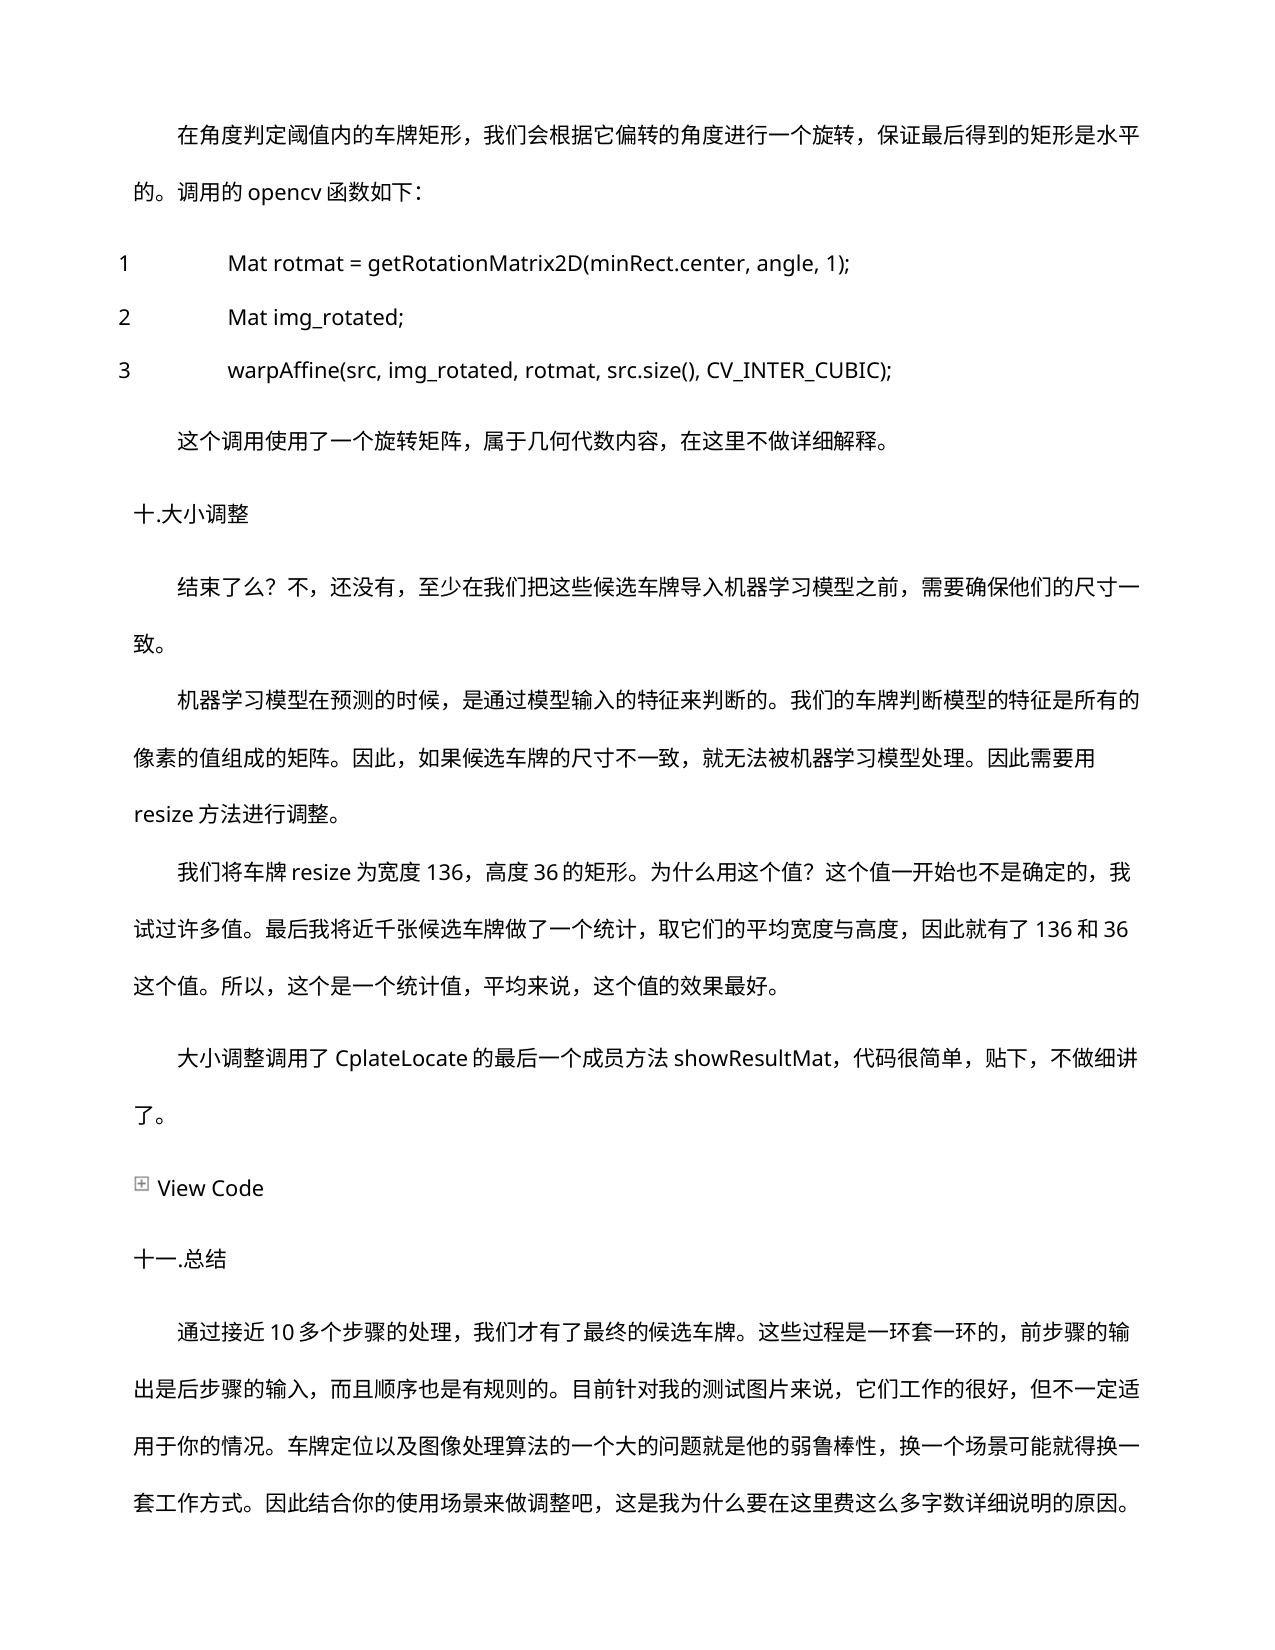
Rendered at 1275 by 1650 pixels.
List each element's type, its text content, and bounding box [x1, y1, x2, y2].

text 3 warpAffine(src, img_rotated, rotmat, src.size(), CV_INTER_CUBIC); [118, 355, 1157, 385]
text 十一.总结 [134, 1242, 1141, 1273]
text 十.大小调整 [134, 497, 1141, 528]
text 在角度判定阈值内的车牌矩形，我们会根据它偏转的角度进行一个旋转，保证最后得到的矩形是水平的。调用的opencv函数如下： [134, 118, 1141, 207]
text 1 Mat rotmat = getRotationMatrix2D(minRect.center, angle, 1); [118, 248, 1157, 278]
text 结束了么？不，还没有，至少在我们把这些候选车牌导入机器学习模型之前，需要确保他们的尺寸一致。 机器学习模型在预测的时候，是通过模型输入的特征来判断的。我们的车牌判断模型的特征是所有的像素的值组成的矩阵。因此，如果候选车牌的尺寸不一致，就无法被机器学习模型处理。因此需要用resize方法进行调整。 我们将车牌resize为宽度136，高度36的矩形。为什么用这个值？这个值一开始也不是确定的，我试过许多值。最后我将近千张候选车牌做了一个统计，取它们的平均宽度与高度，因此就有了136和36这个值。所以，这个是一个统计值，平均来说，这个值的效果最好。 [134, 569, 1141, 1000]
text View Code [134, 1171, 1141, 1202]
text 这个调用使用了一个旋转矩阵，属于几何代数内容，在这里不做详细解释。 [134, 424, 1141, 456]
picture [133, 1171, 151, 1196]
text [134, 1314, 1141, 1517]
text 大小调整调用了CplateLocate的最后一个成员方法showResultMat，代码很简单，贴下，不做细讲了。 [134, 1041, 1141, 1130]
text 2 Mat img_rotated; [118, 301, 1157, 331]
